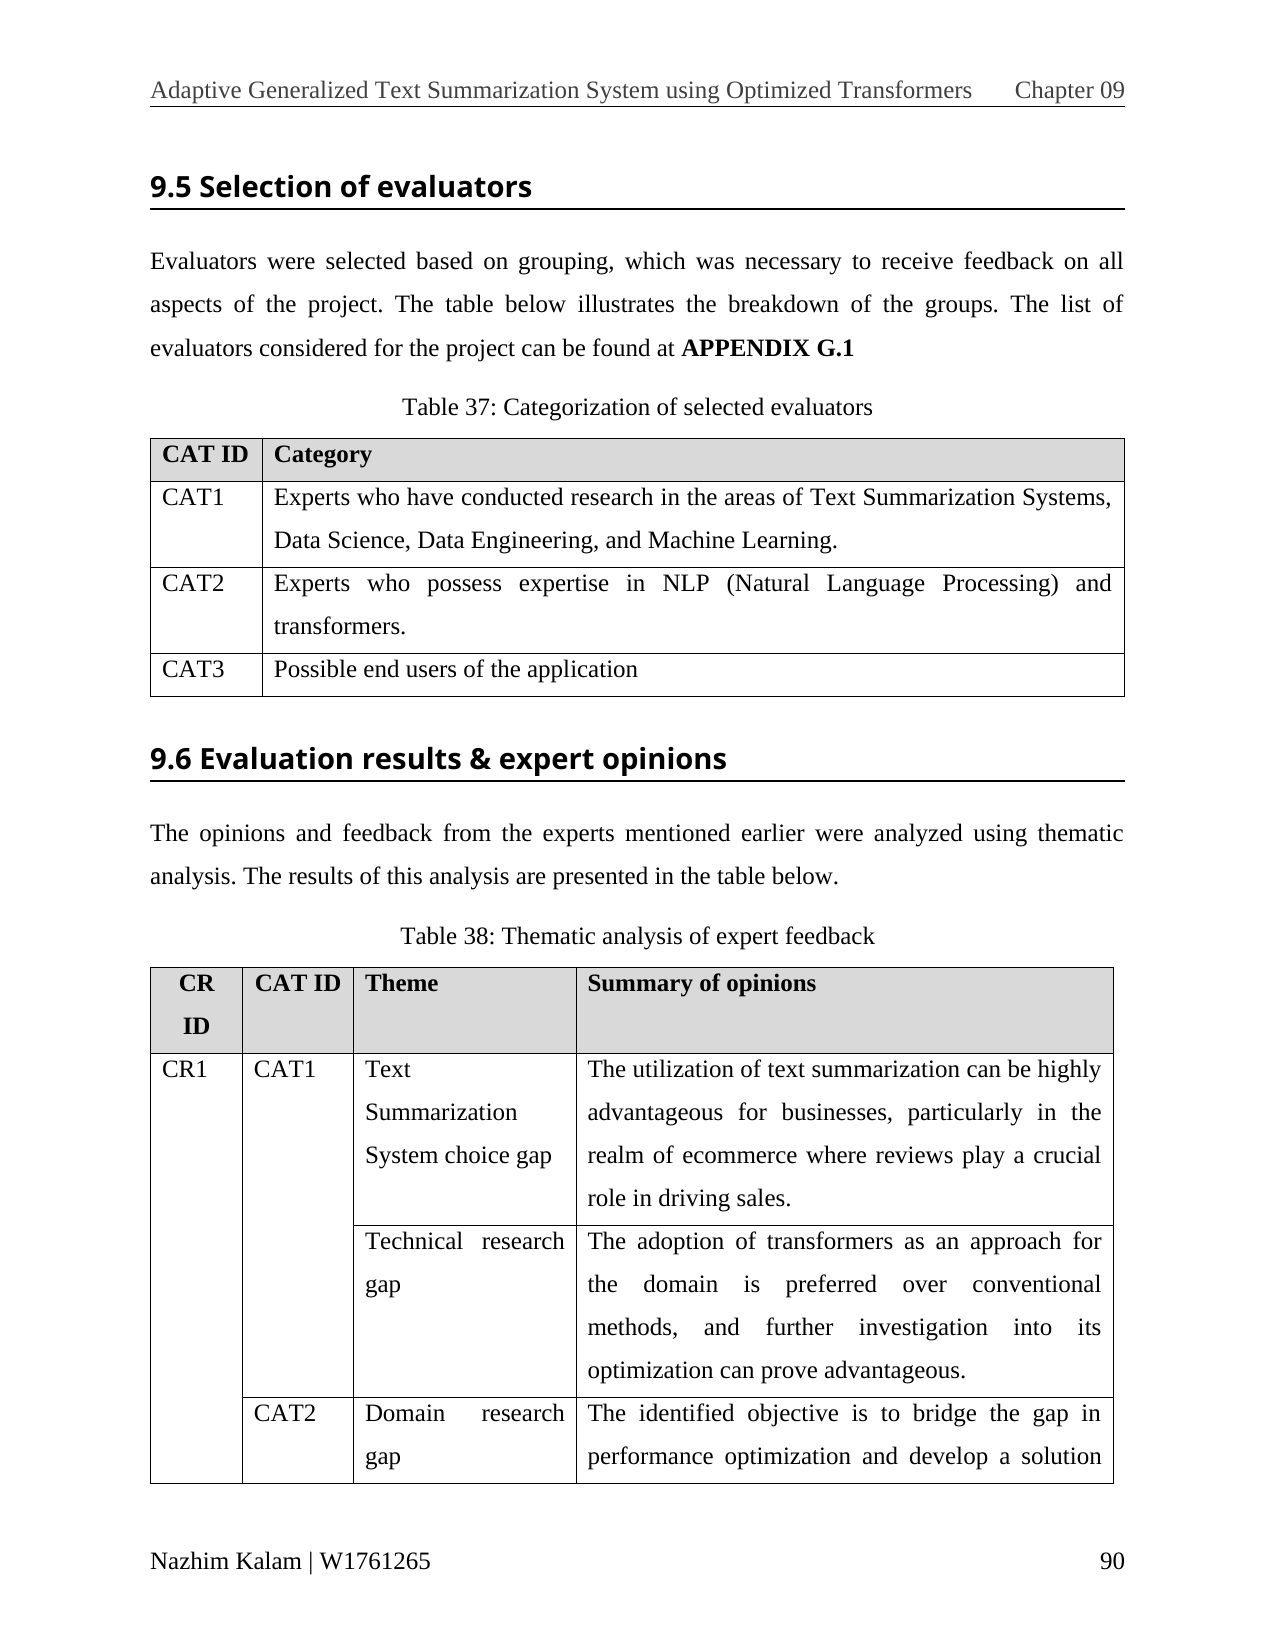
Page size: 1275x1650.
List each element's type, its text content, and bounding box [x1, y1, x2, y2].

table_header CAT ID [243, 968, 353, 1053]
subtitle 9.6 Evaluation results & expert opinions [150, 738, 1125, 780]
table_cell CAT2 [243, 1398, 353, 1483]
table_cell The utilization of text summarization can be highly advantageous for businesses, particularly in the realm of ecommerce where reviews play a crucial role in driving sales. [577, 1054, 1113, 1225]
table_cell CAT3 [151, 654, 262, 696]
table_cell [577, 1398, 1113, 1483]
table_cell CAT2 [151, 568, 262, 653]
table_cell The adoption of transformers as an approach for the domain is preferred over conventional methods, and further investigation into its optimization can prove advantageous. [577, 1226, 1113, 1397]
text Table 38: Thematic analysis of expert feedback [150, 921, 1125, 950]
table_cell Technical research gap [354, 1226, 576, 1397]
table_cell Experts who have conducted research in the areas of Text Summarization Systems, Data Science, Data Engineering, and Machine Learning. [263, 482, 1124, 567]
table_header Summary of opinions [577, 968, 1113, 1053]
text Evaluators were selected based on grouping, which was necessary to receive feedback on all aspects of the project. The table below illustrates the breakdown of the groups. The list of evaluators considered for the project can be found at APPENDIX G.1 [150, 246, 1125, 361]
table_header CAT ID [151, 439, 262, 481]
table_cell Possible end users of the application [263, 654, 1124, 696]
subtitle 9.5 Selection of evaluators [150, 167, 1125, 208]
text Table 37: Categorization of selected evaluators [150, 392, 1125, 421]
table_header CR ID [151, 968, 242, 1053]
table_header Category [263, 439, 1124, 481]
table_header Theme [354, 968, 576, 1053]
text The opinions and feedback from the experts mentioned earlier were analyzed using thematic analysis. The results of this analysis are presented in the table below. [150, 818, 1125, 890]
table_cell Experts who possess expertise in NLP (Natural Language Processing) and transformers. [263, 568, 1124, 653]
table_cell Text Summarization System choice gap [354, 1054, 576, 1225]
table_cell CAT1 [243, 1054, 353, 1397]
table_cell Domain research gap [354, 1398, 576, 1483]
table_cell CAT1 [151, 482, 262, 567]
table_cell CR1 [151, 1054, 242, 1483]
